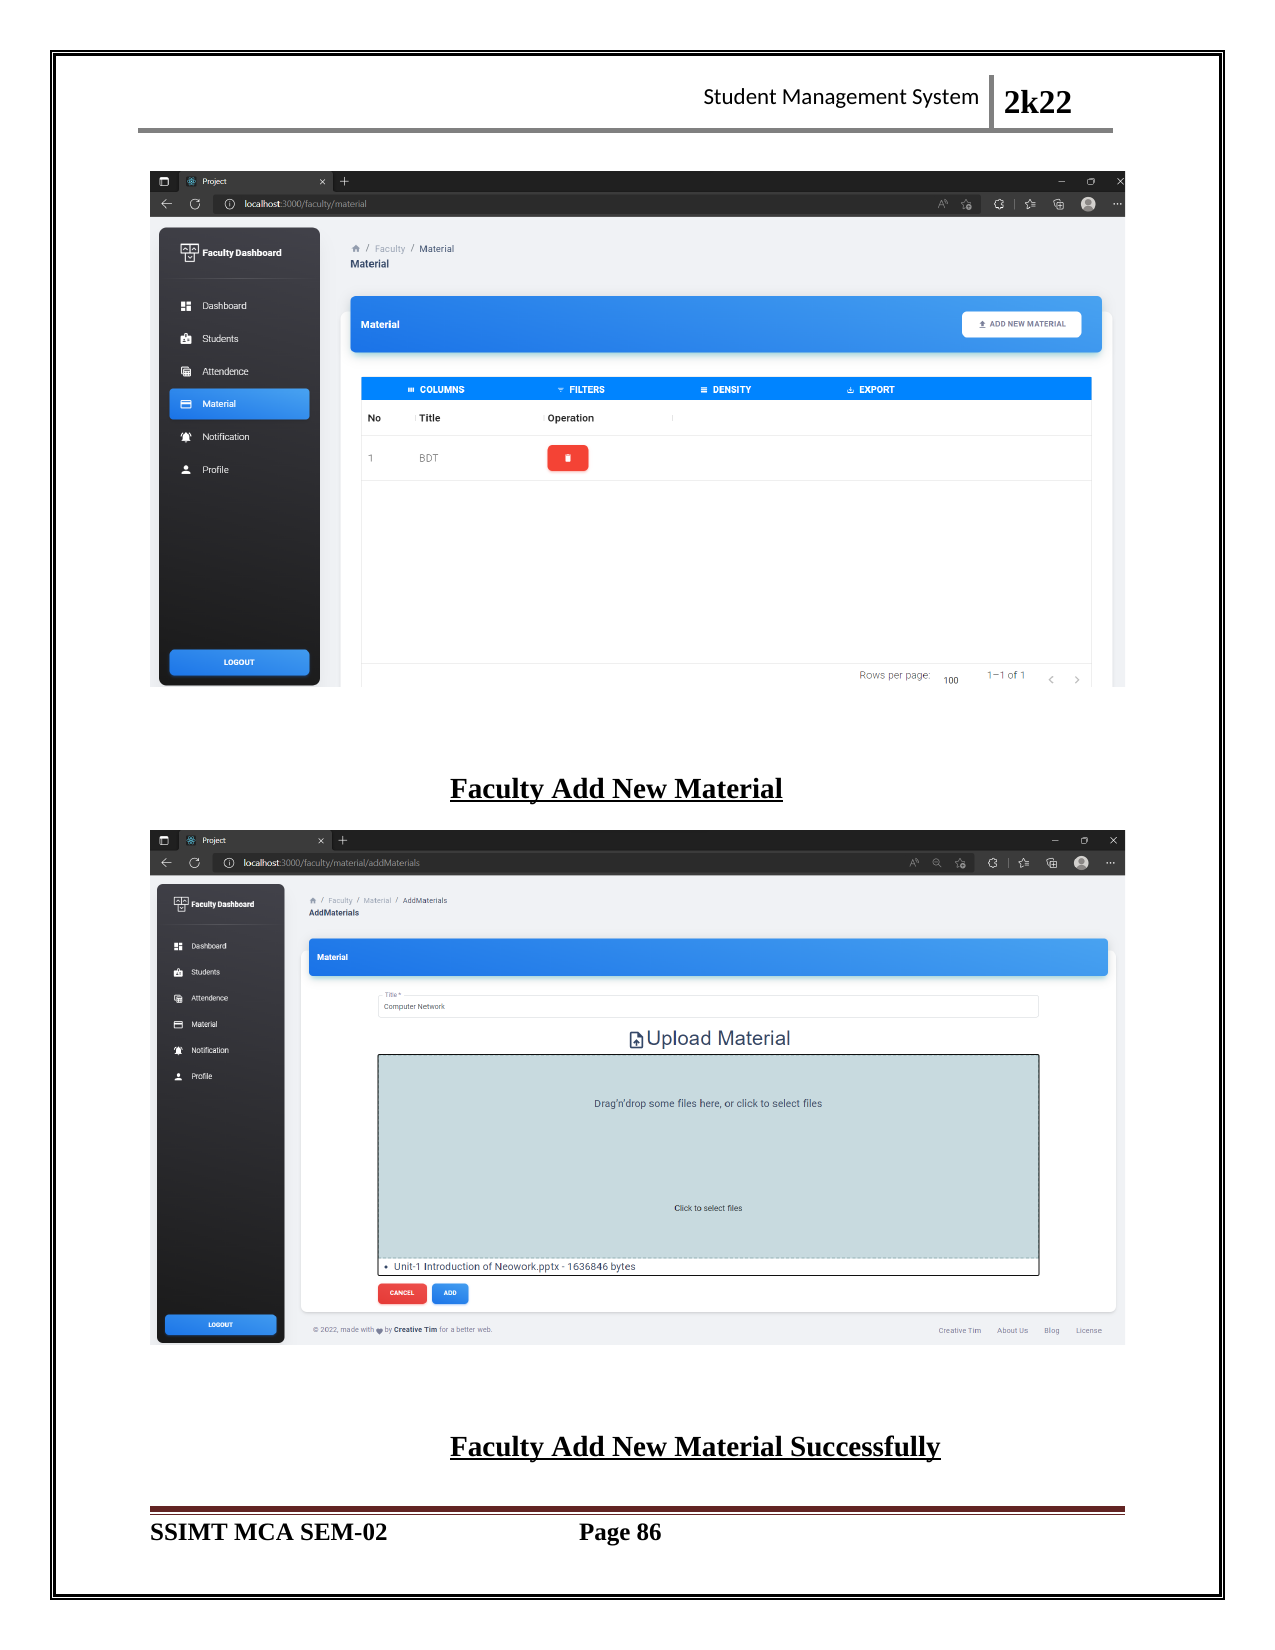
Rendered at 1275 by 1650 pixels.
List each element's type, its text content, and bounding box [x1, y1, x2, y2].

picture [150, 830, 1125, 1345]
text Faculty Add New Material Successfully [375, 1429, 1125, 1463]
text Faculty Add New Material [375, 771, 1125, 805]
picture [150, 171, 1125, 687]
